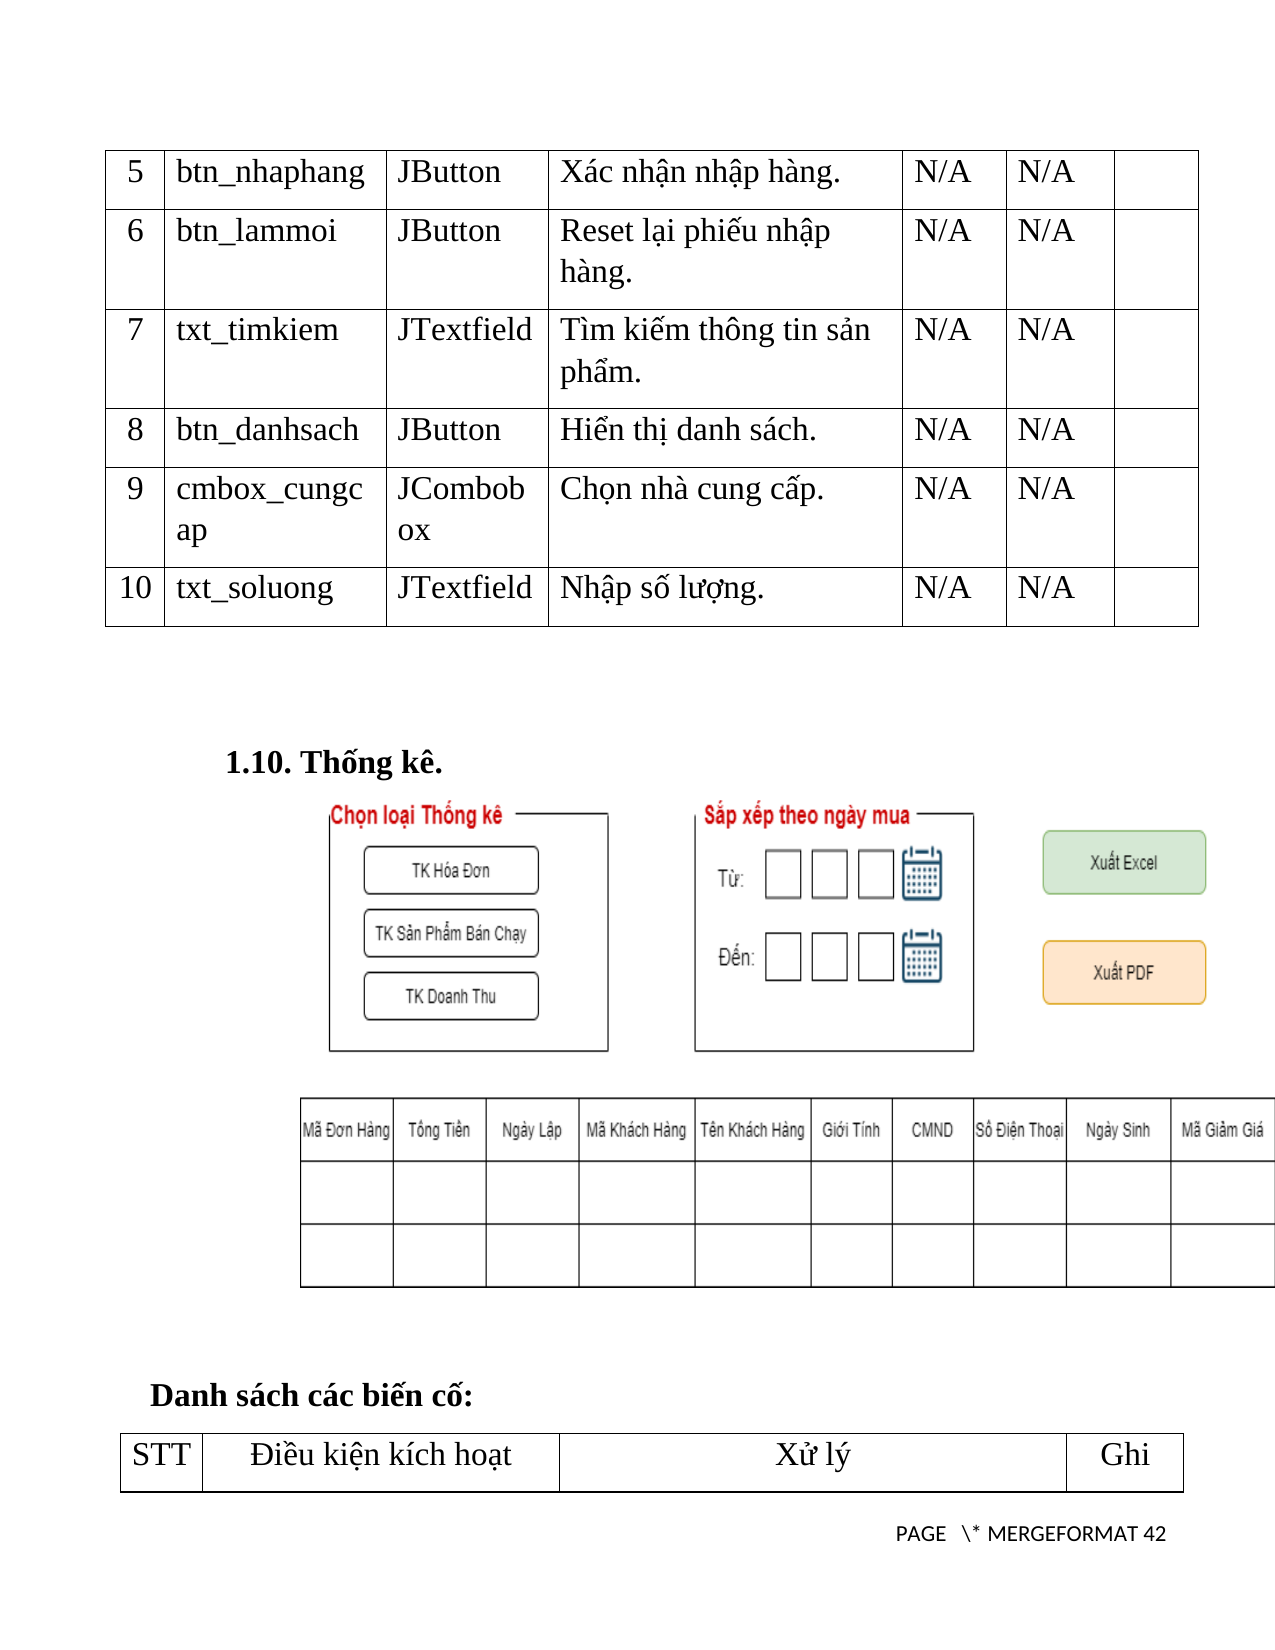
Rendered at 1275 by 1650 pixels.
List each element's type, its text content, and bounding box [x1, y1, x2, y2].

table_header Ghi chú [1067, 1434, 1183, 1491]
table_header Xử lý [560, 1434, 1066, 1491]
table_header Điều kiện kích hoạt [203, 1434, 559, 1491]
table_cell [1115, 310, 1198, 408]
list Thống kê. [225, 742, 1167, 781]
table_cell N/A [903, 409, 1006, 467]
table_cell btn_nhaphang [165, 151, 386, 209]
table_cell 7 [106, 310, 164, 408]
table_cell N/A [903, 310, 1006, 408]
table_cell btn_danhsach [165, 409, 386, 467]
table_cell 6 [106, 210, 164, 308]
table_cell [1115, 409, 1198, 467]
table_cell 10 [106, 568, 164, 626]
table_cell [1115, 468, 1198, 567]
table_cell [1115, 151, 1198, 209]
table_cell N/A [903, 151, 1006, 209]
table_cell JTextfield [387, 310, 548, 408]
table_cell Xác nhận nhập hàng. [549, 151, 902, 209]
table_cell cmbox_cungcap [165, 468, 386, 567]
table_cell JCombobox [387, 468, 548, 567]
table_cell 9 [106, 468, 164, 567]
table_cell Reset lại phiếu nhập hàng. [549, 210, 902, 308]
table_cell N/A [1007, 310, 1114, 408]
table_cell Hiển thị danh sách. [549, 409, 902, 467]
table_cell N/A [1007, 568, 1114, 626]
table_cell N/A [903, 568, 1006, 626]
table_header STT [121, 1434, 202, 1491]
table_cell Tìm kiếm thông tin sản phẩm. [549, 310, 902, 408]
table_cell JButton [387, 210, 548, 308]
table_cell Chọn nhà cung cấp. [549, 468, 902, 567]
picture [300, 799, 1275, 1288]
table_cell txt_timkiem [165, 310, 386, 408]
table_cell txt_soluong [165, 568, 386, 626]
table_cell N/A [1007, 151, 1114, 209]
table_cell JTextfield [387, 568, 548, 626]
table_cell [1115, 568, 1198, 626]
table_cell N/A [1007, 468, 1114, 567]
table_cell JButton [387, 409, 548, 467]
text Danh sách các biến cố: [150, 1375, 1167, 1414]
table_cell N/A [903, 210, 1006, 308]
table_cell N/A [903, 468, 1006, 567]
table_cell 8 [106, 409, 164, 467]
table_cell N/A [1007, 409, 1114, 467]
table_cell [1115, 210, 1198, 308]
table_cell N/A [1007, 210, 1114, 308]
table_cell Nhập số lượng. [549, 568, 902, 626]
table_cell JButton [387, 151, 548, 209]
table_cell 5 [106, 151, 164, 209]
table_cell btn_lammoi [165, 210, 386, 308]
